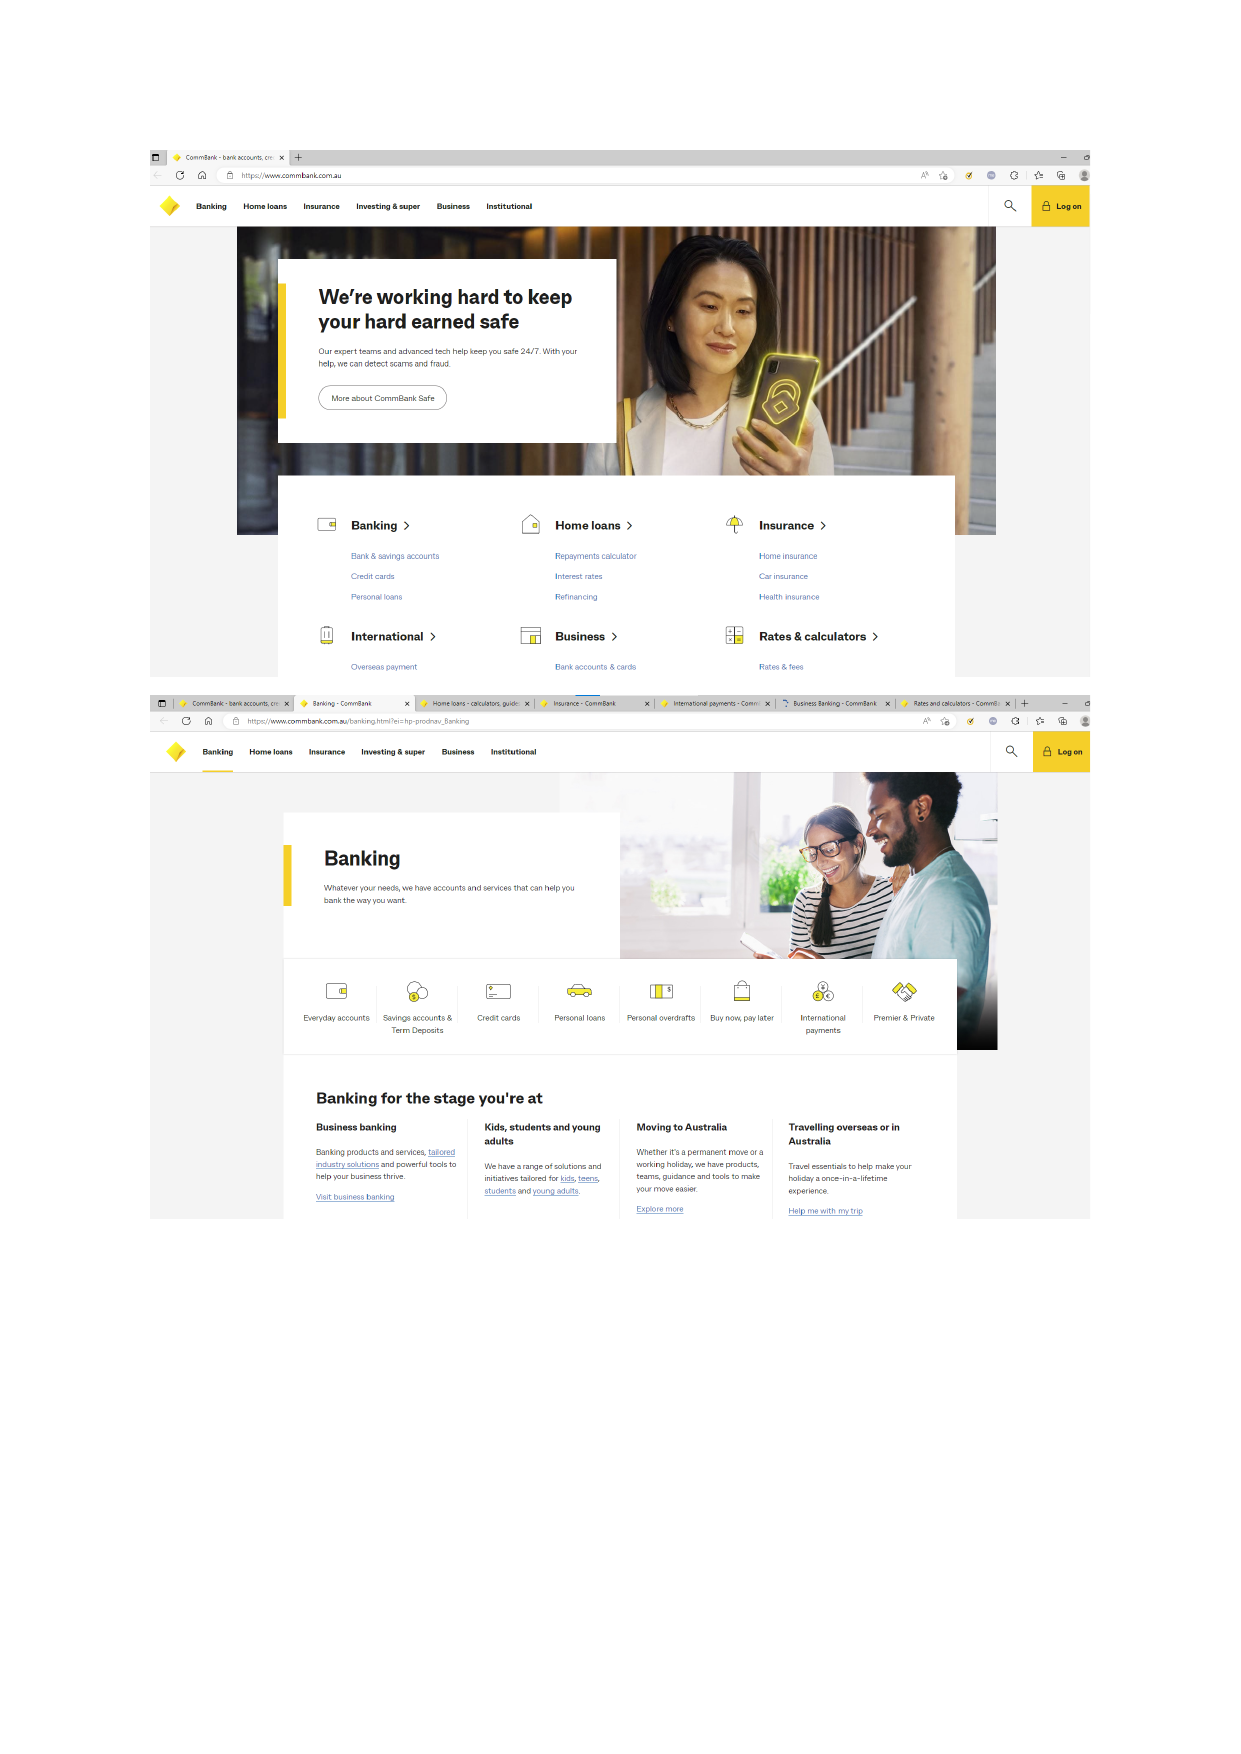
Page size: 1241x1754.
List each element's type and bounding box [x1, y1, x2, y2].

picture [150, 695, 1091, 1219]
picture [150, 150, 1091, 677]
